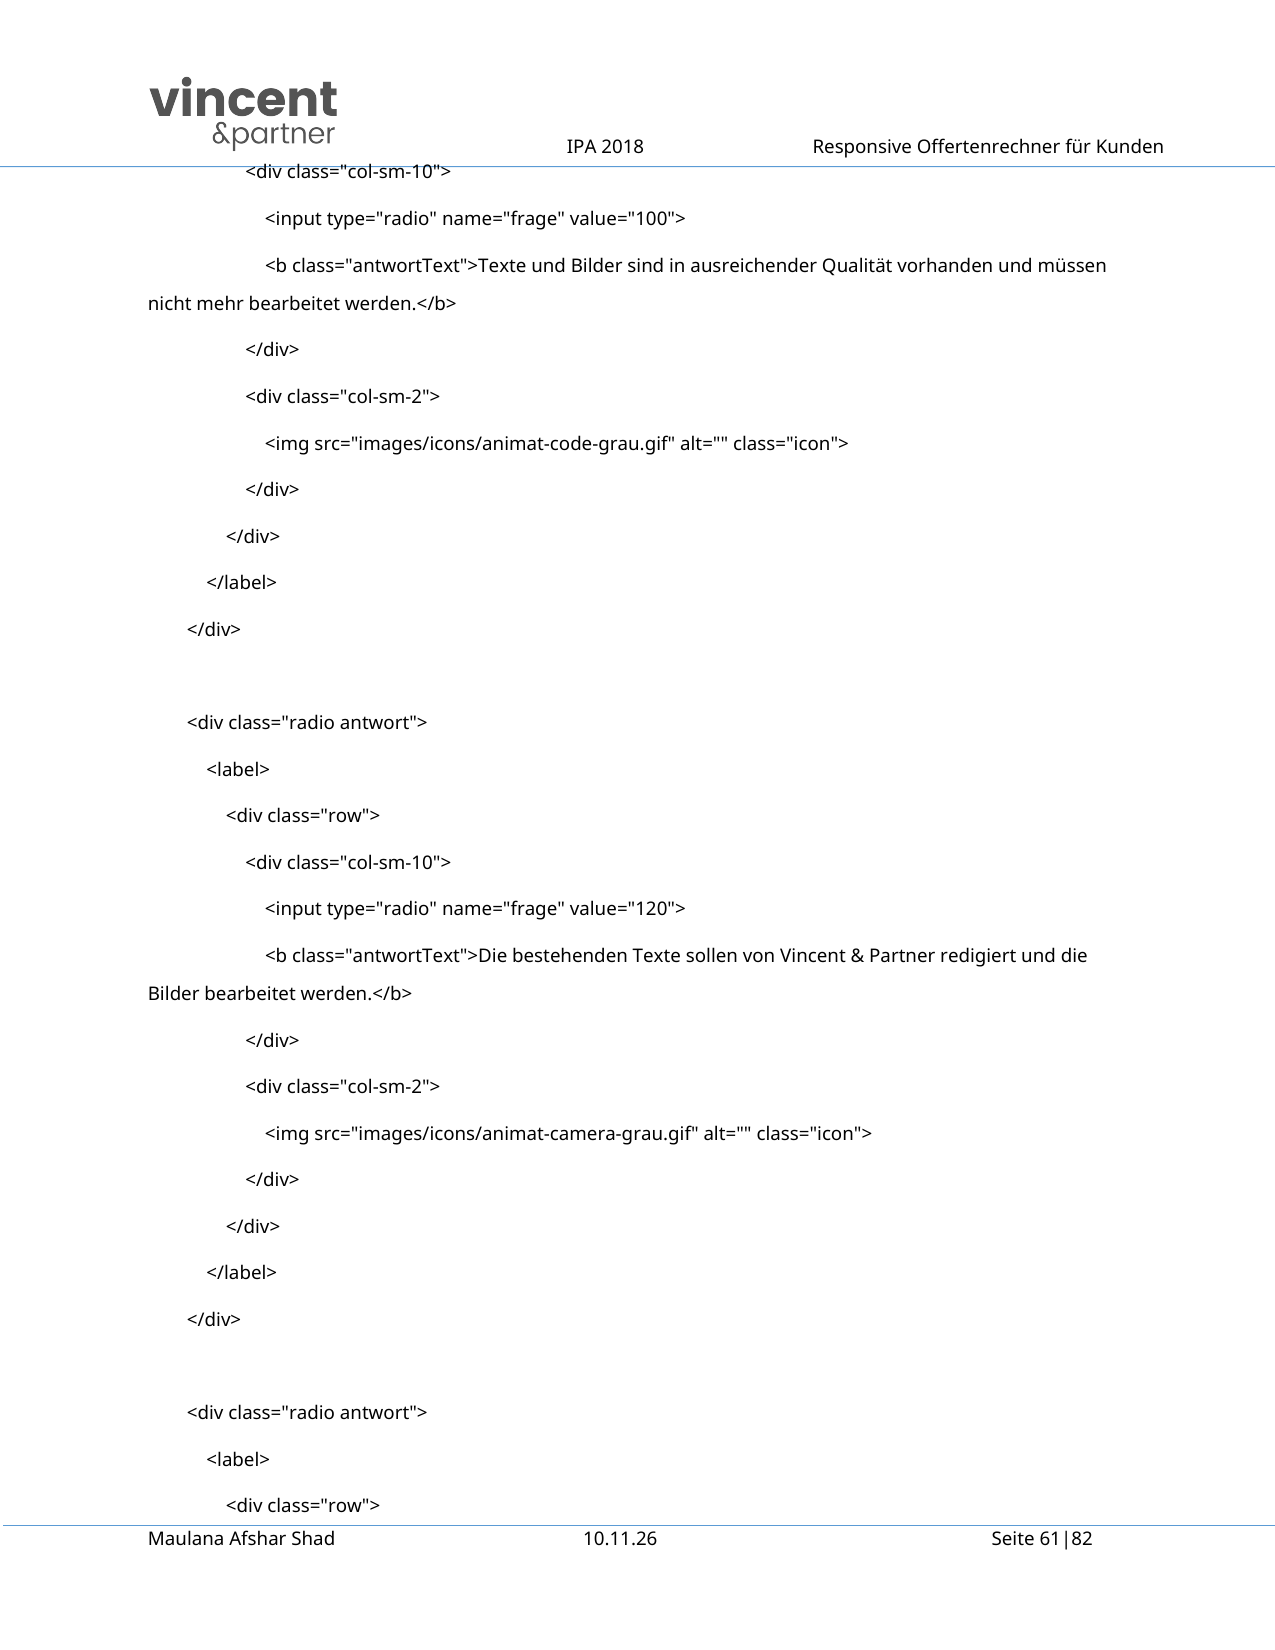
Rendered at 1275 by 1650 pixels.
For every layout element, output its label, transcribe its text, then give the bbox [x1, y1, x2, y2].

text <div class="radio antwort"> [148, 709, 1127, 735]
text </div> [148, 523, 1127, 548]
text <div class="col-sm-10"> [148, 849, 1127, 874]
text </div> [148, 476, 1127, 502]
text </label> [148, 569, 1127, 595]
text <img src="images/icons/animat-code-grau.gif" alt="" class="icon"> [148, 430, 1127, 455]
text </div> [148, 616, 1127, 642]
text <b class="antwortText">Die bestehenden Texte sollen von Vincent & Partner redigiert und die Bilder bearbeitet werden.</b> [148, 942, 1127, 1006]
text <div class="radio antwort"> [148, 1399, 1127, 1425]
text </div> [148, 1027, 1127, 1052]
text <div class="row"> [148, 1492, 1127, 1518]
text <b class="antwortText">Texte und Bilder sind in ausreichender Qualität vorhanden und müssen nicht mehr bearbeitet werden.</b> [148, 252, 1127, 316]
picture [147, 73, 338, 154]
text <label> [148, 756, 1127, 781]
text <div class="col-sm-2"> [148, 1073, 1127, 1099]
text </div> [148, 337, 1127, 362]
text <div class="row"> [148, 802, 1127, 828]
text <input type="radio" name="frage" value="120"> [148, 896, 1127, 921]
text </div> [148, 1213, 1127, 1239]
text </div> [148, 1306, 1127, 1332]
text <input type="radio" name="frage" value="100"> [148, 205, 1127, 231]
text <label> [148, 1446, 1127, 1471]
text <img src="images/icons/animat-camera-grau.gif" alt="" class="icon"> [148, 1120, 1127, 1146]
text <div class="col-sm-10"> [148, 159, 1127, 184]
text </div> [148, 1167, 1127, 1192]
text </label> [148, 1260, 1127, 1285]
text <div class="col-sm-2"> [148, 383, 1127, 409]
